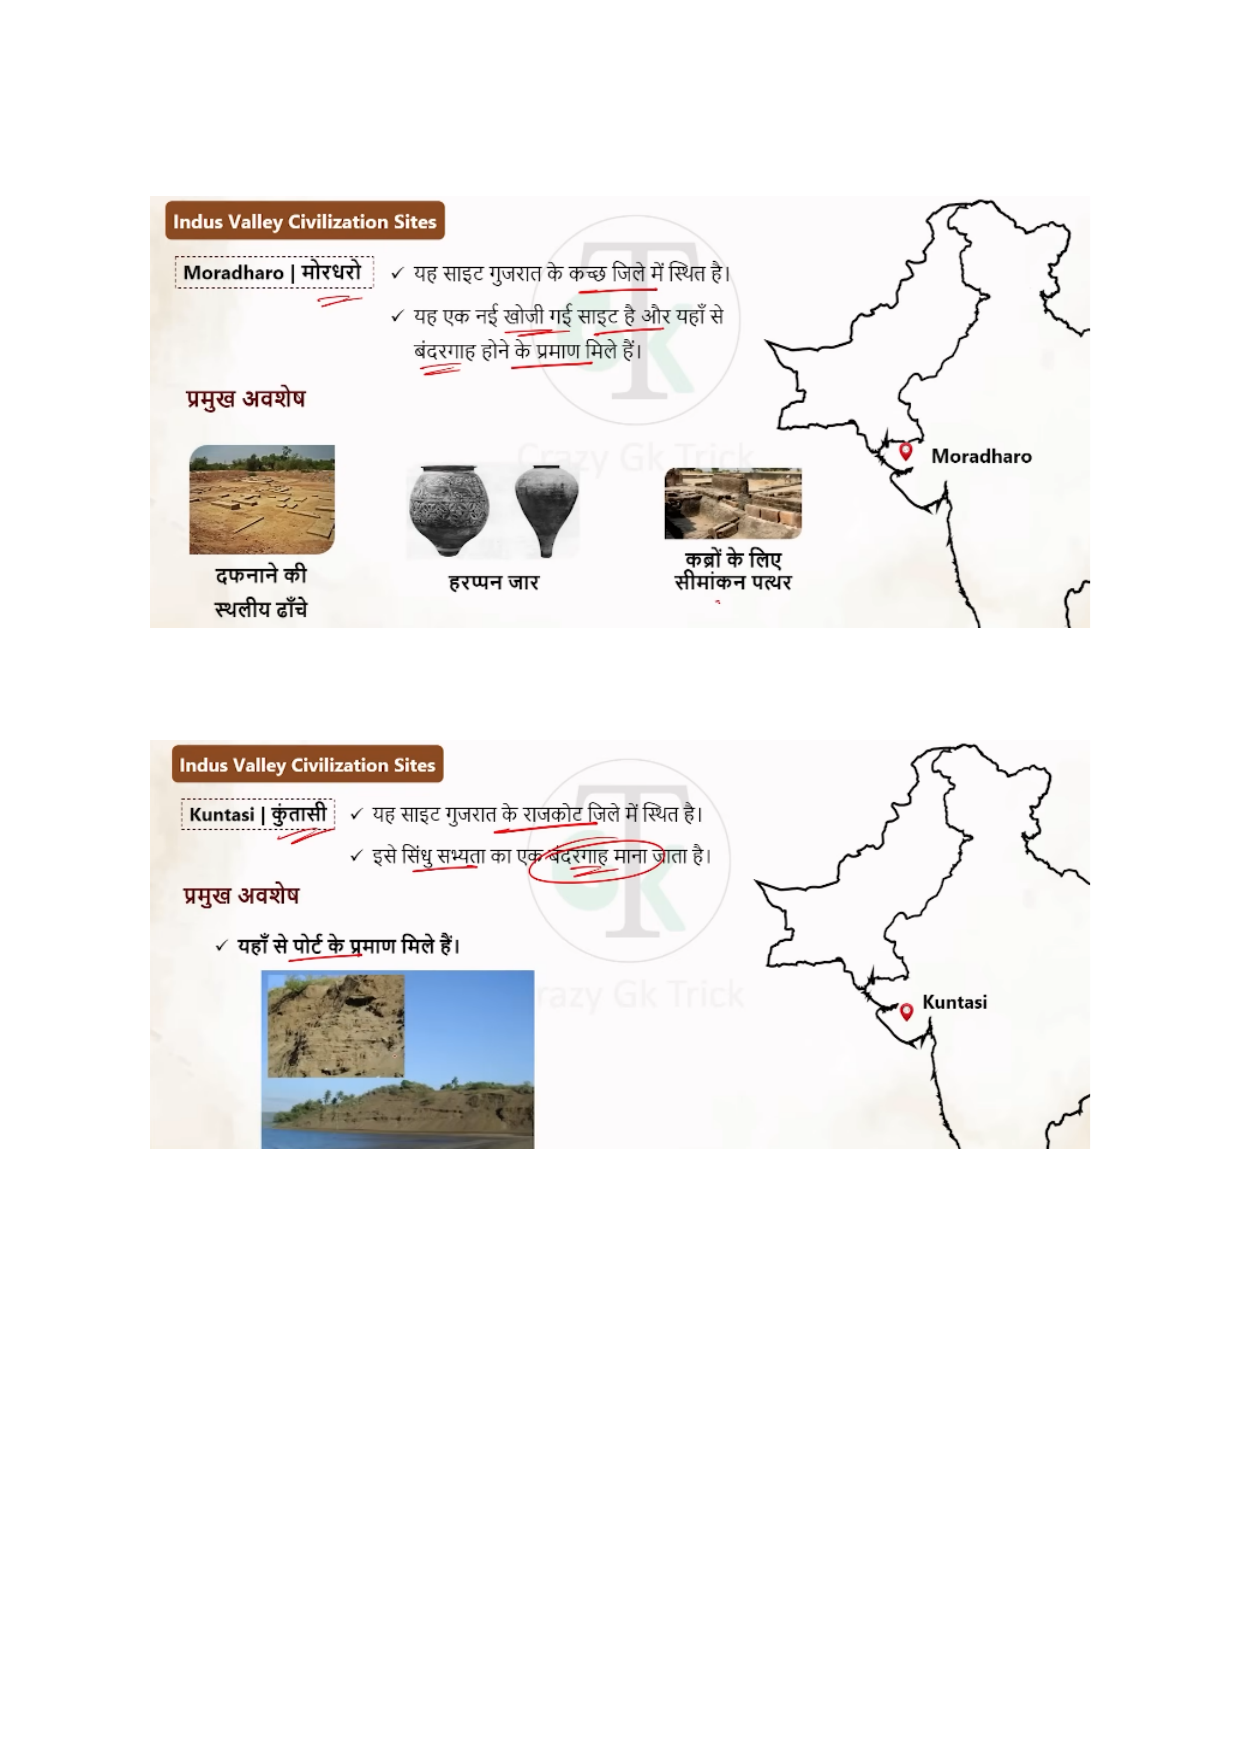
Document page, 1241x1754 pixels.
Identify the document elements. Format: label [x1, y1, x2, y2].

picture [150, 196, 1091, 628]
picture [150, 740, 1091, 1149]
